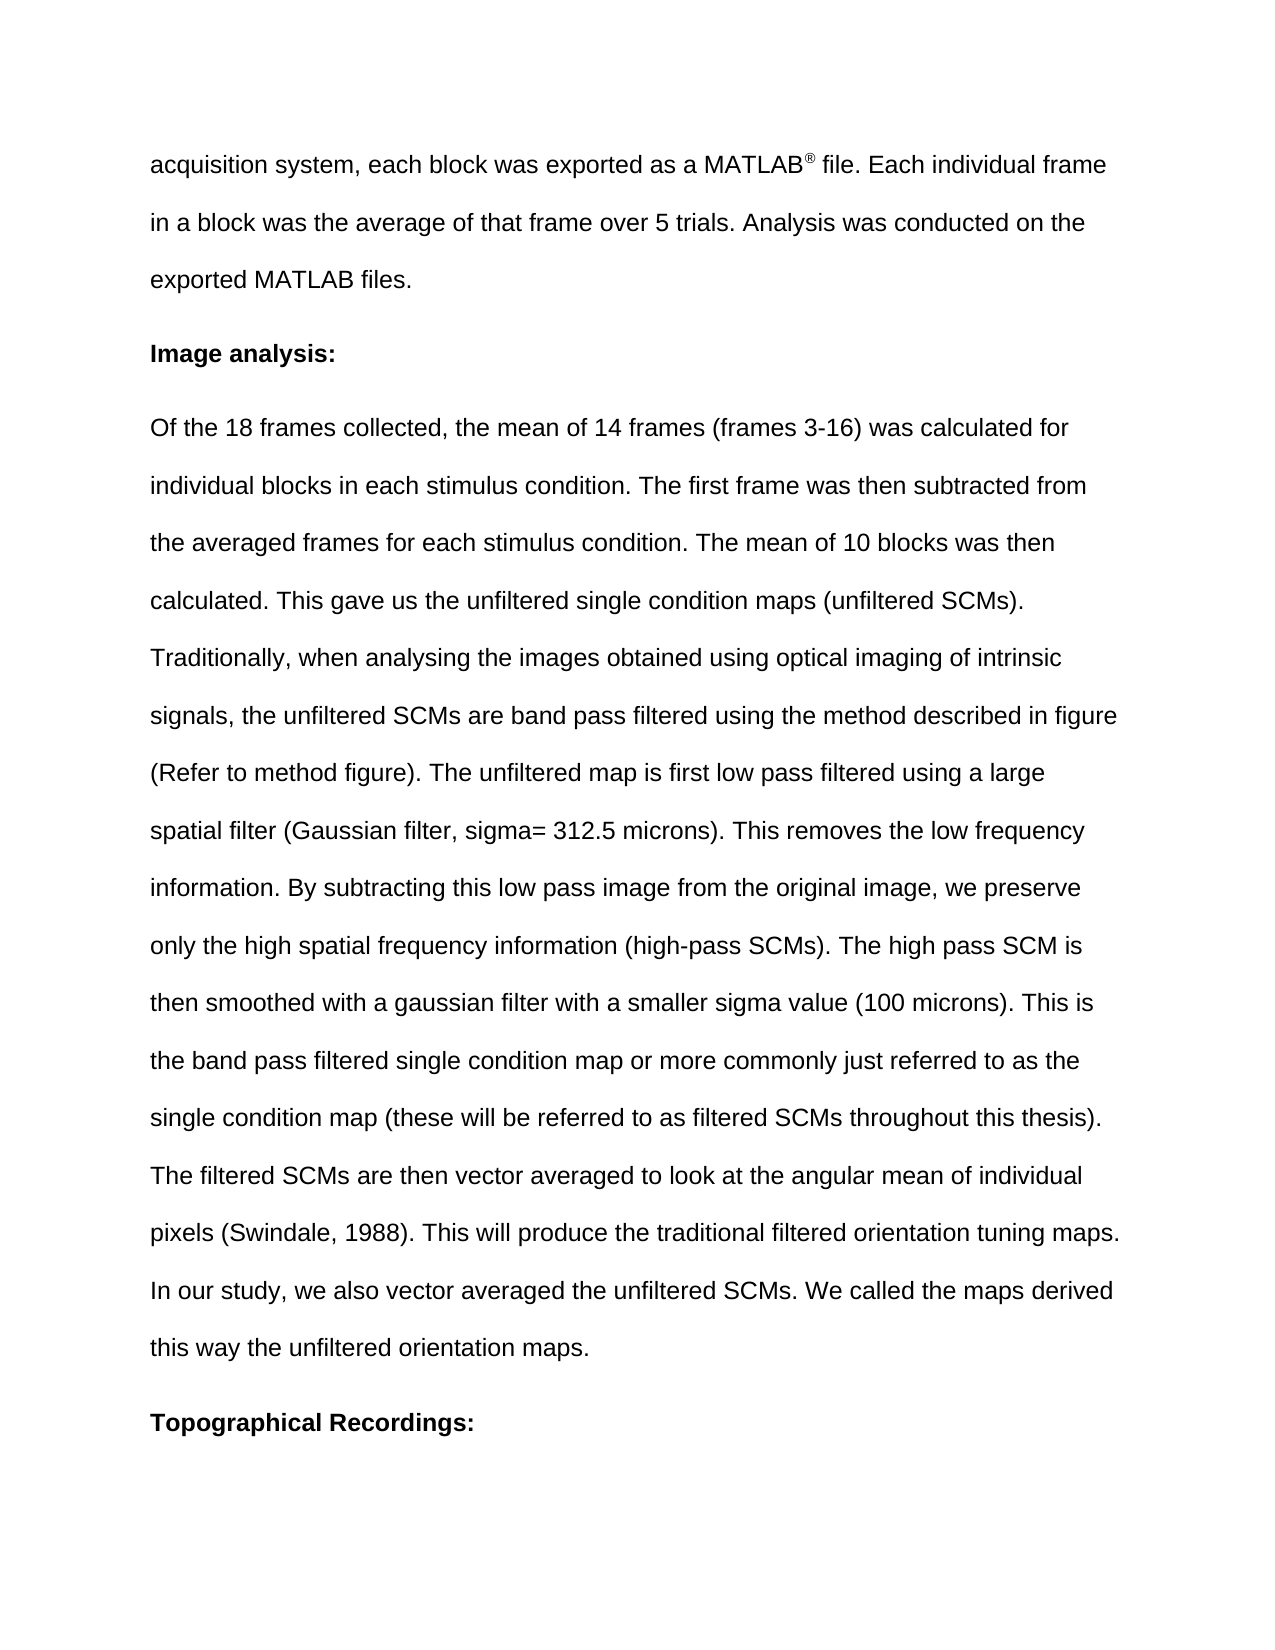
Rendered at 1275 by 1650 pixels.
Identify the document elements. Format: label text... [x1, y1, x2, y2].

text Image analysis: [150, 339, 1125, 368]
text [150, 150, 1125, 294]
text Of the 18 frames collected, the mean of 14 frames (frames 3-16) was calculated for individual blocks in each stimulus condition. The first frame was then subtracted from the averaged frames for each stimulus condition. The mean of 10 blocks was then calculated. This gave us the unfiltered single condition maps (unfiltered SCMs). Traditionally, when analysing the images obtained using optical imaging of intrinsic signals, the unfiltered SCMs are band pass filtered using the method described in figure (Refer to method figure). The unfiltered map is first low pass filtered using a large spatial filter (Gaussian filter, sigma= 312.5 microns). This removes the low frequency information. By subtracting this low pass image from the original image, we preserve only the high spatial frequency information (high-pass SCMs). The high pass SCM is then smoothed with a gaussian filter with a smaller sigma value (100 microns). This is the band pass filtered single condition map or more commonly just referred to as the single condition map (these will be referred to as filtered SCMs throughout this thesis). The filtered SCMs are then vector averaged to look at the angular mean of individual pixels (Swindale, 1988). This will produce the traditional filtered orientation tuning maps. In our study, we also vector averaged the unfiltered SCMs. We called the maps derived this way the unfiltered orientation maps. [150, 413, 1125, 1362]
text Topographical Recordings: [150, 1407, 1125, 1436]
